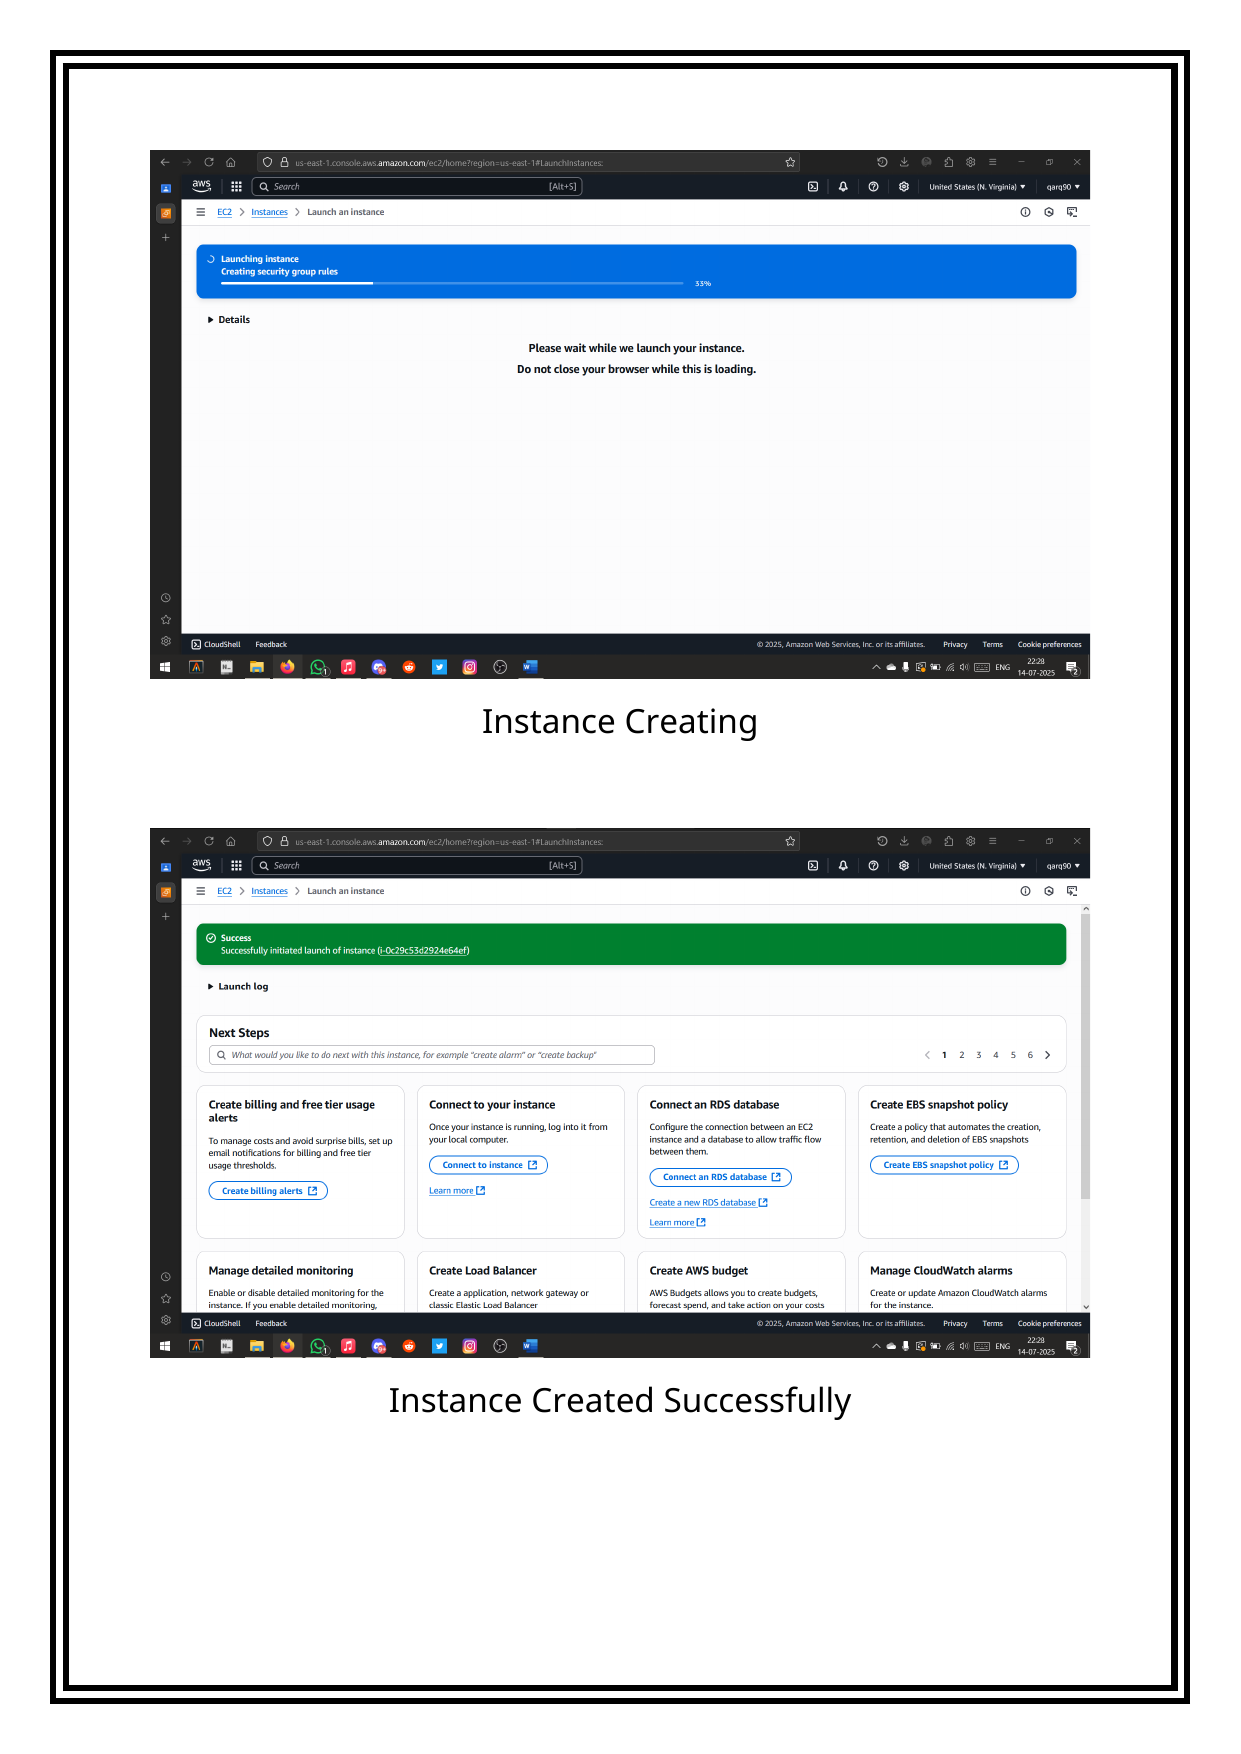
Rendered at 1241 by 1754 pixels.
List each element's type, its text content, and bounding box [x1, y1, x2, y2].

text Instance Created Successfully [150, 1377, 1090, 1422]
picture [150, 150, 1091, 679]
picture [150, 828, 1091, 1358]
text Instance Creating [150, 698, 1090, 743]
